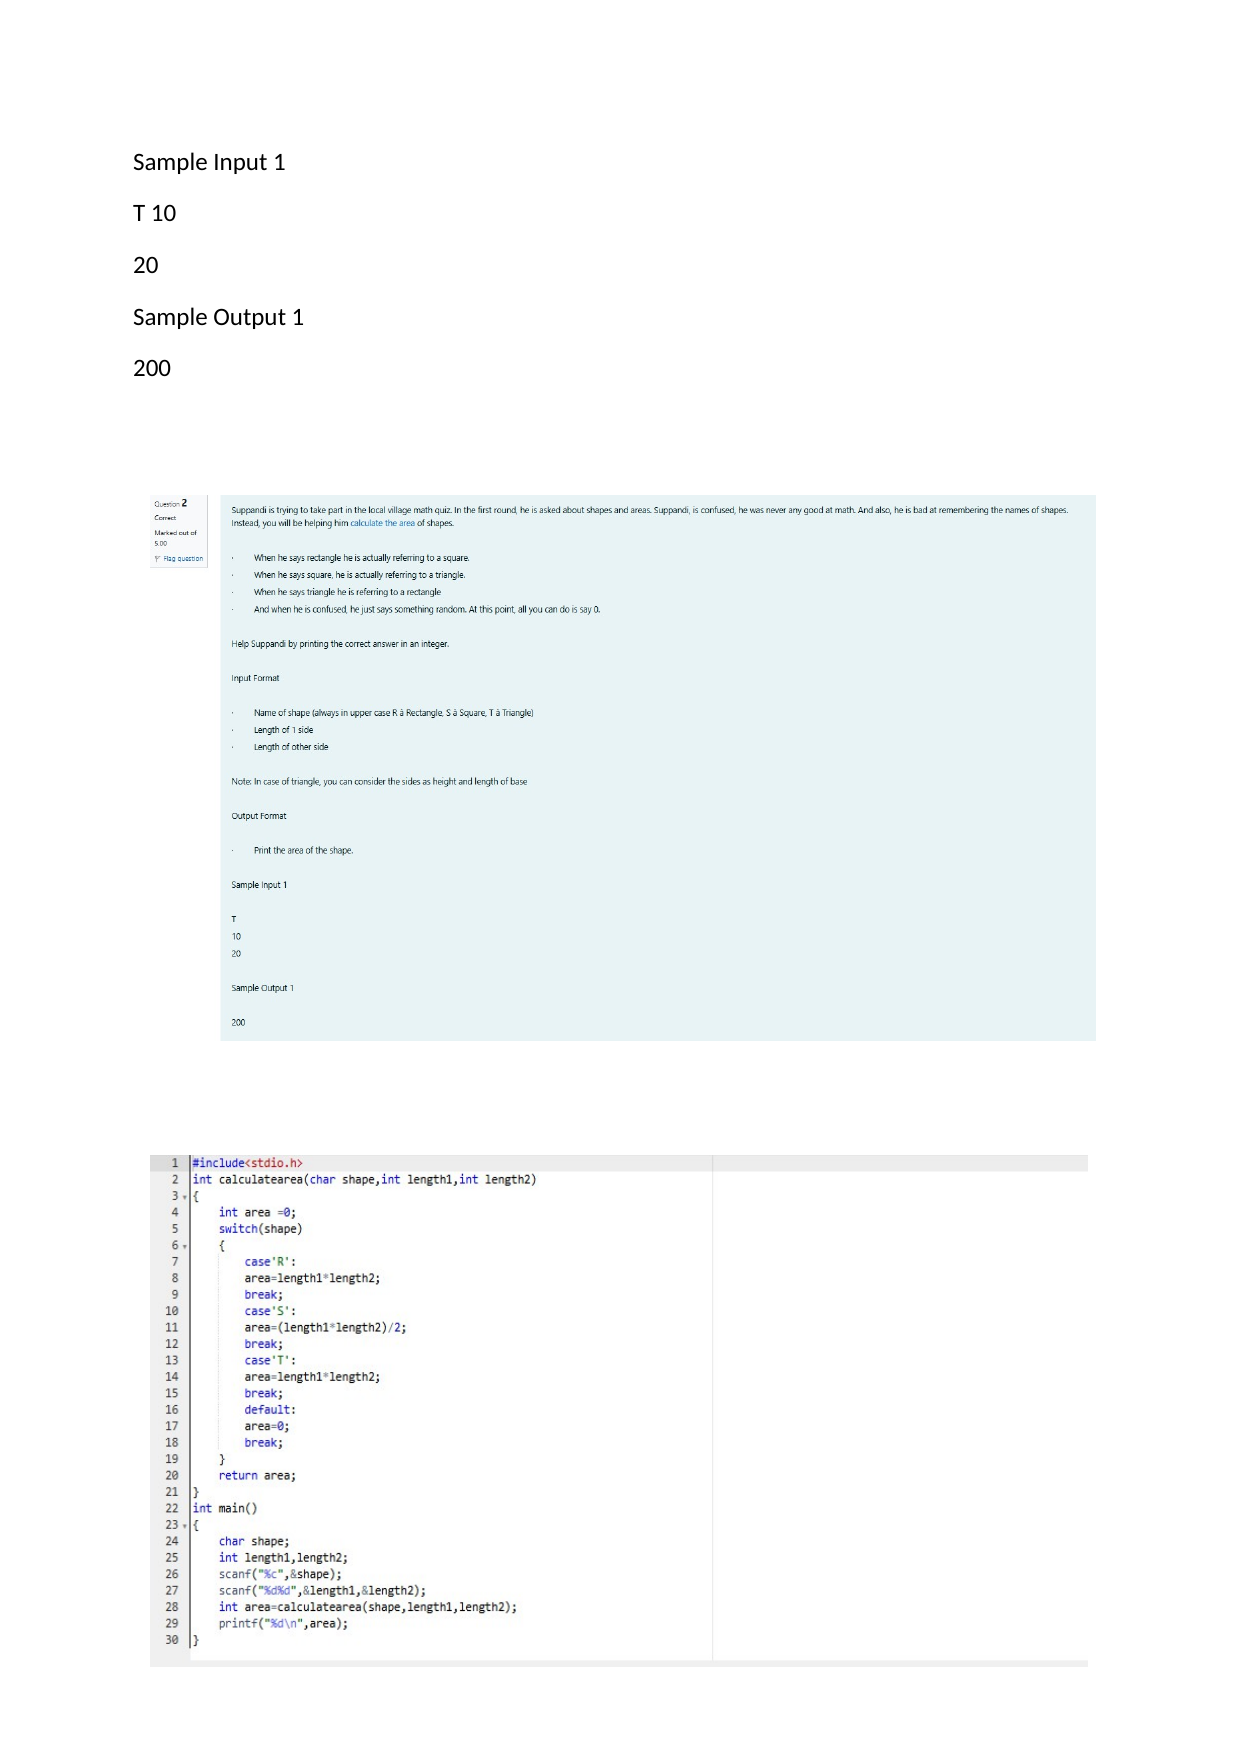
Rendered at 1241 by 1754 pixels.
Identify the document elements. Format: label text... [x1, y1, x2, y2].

text 200 [133, 352, 1166, 383]
text Sample Input 1 [133, 146, 1166, 176]
picture [150, 1155, 1088, 1667]
picture [150, 495, 1096, 1041]
text 20 [133, 249, 1166, 280]
text T 10 [133, 197, 1166, 228]
text Sample Output 1 [133, 301, 1166, 331]
